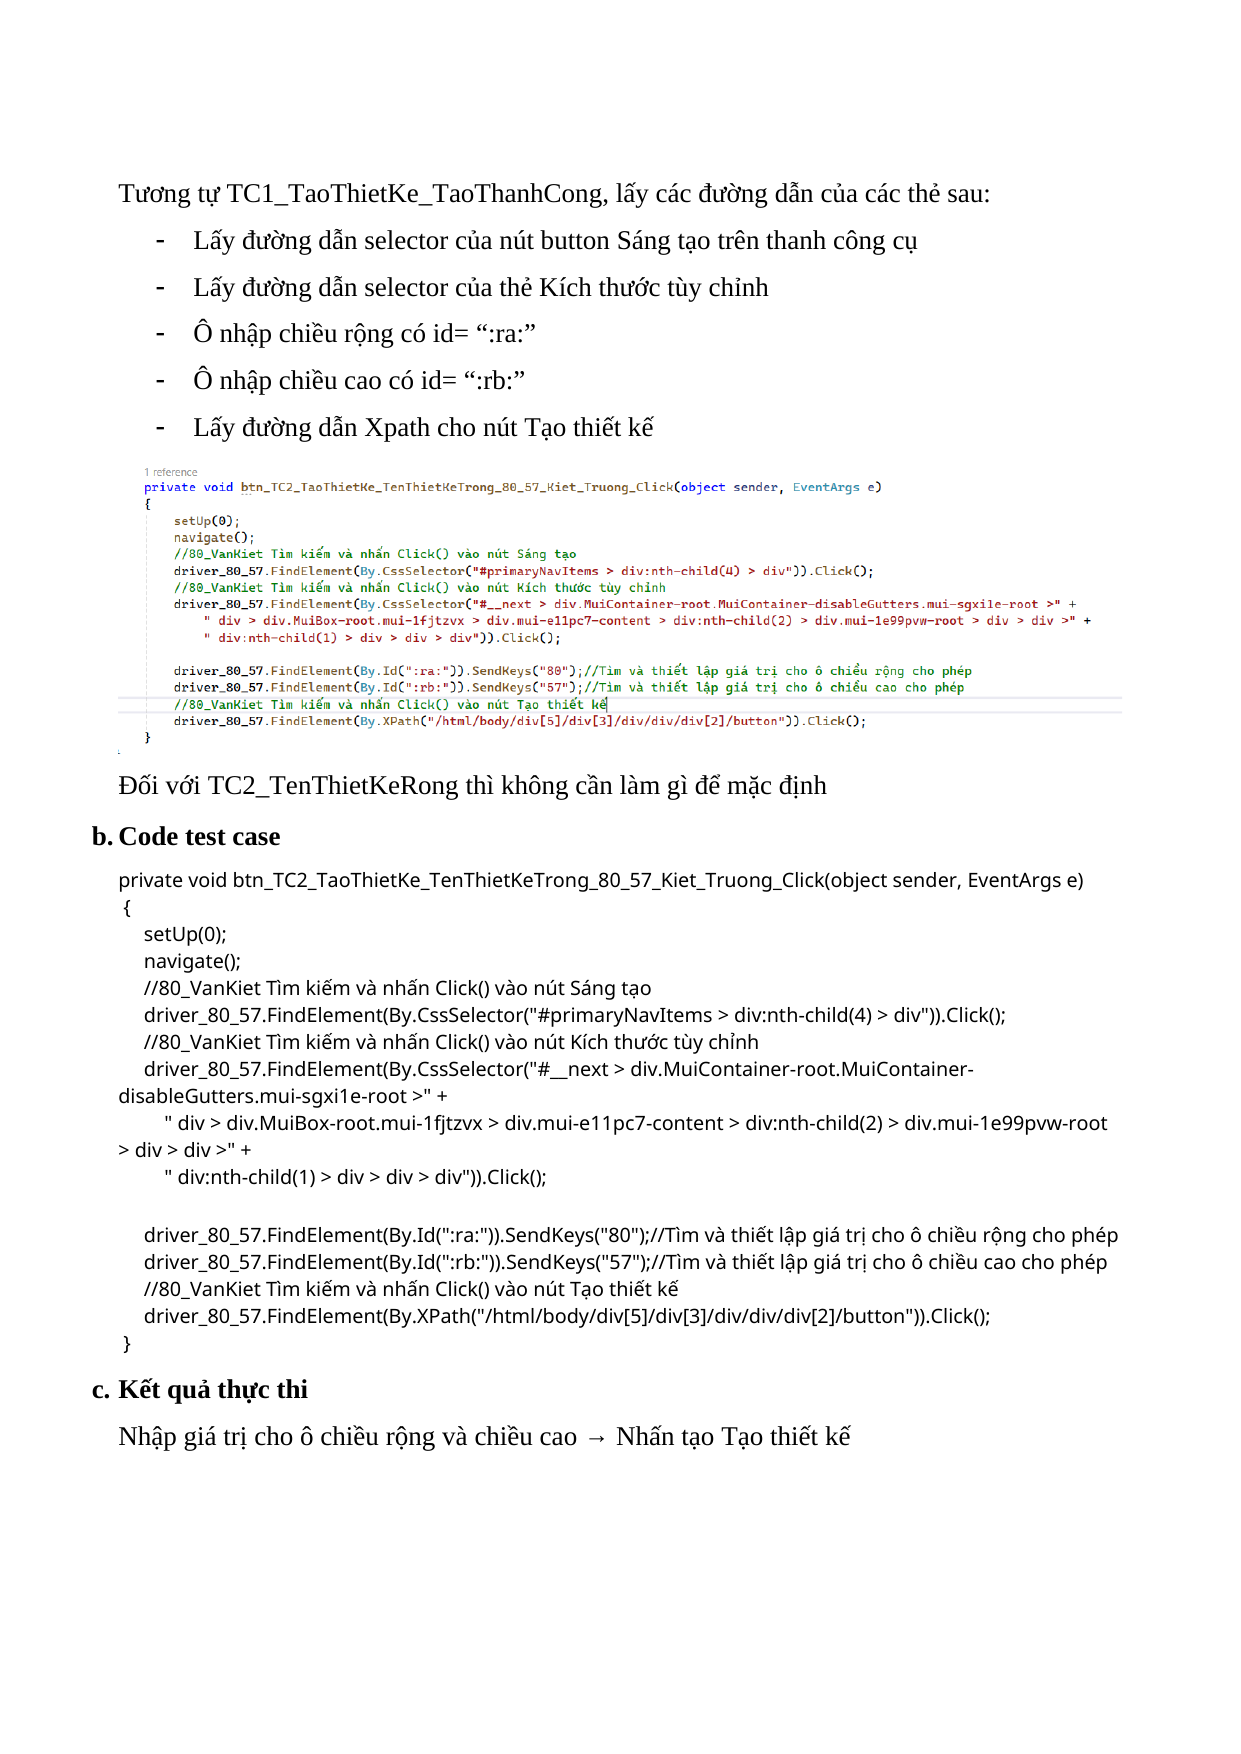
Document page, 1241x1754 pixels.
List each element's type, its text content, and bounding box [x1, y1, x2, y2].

list Lấy đường dẫn selector của nút button Sáng tạo trên thanh công cụ [156, 224, 1122, 255]
text driver_80_57.FindElement(By.XPath("/html/body/div[5]/div[3]/div/div/div[2]/button")).Click(); [118, 1302, 1122, 1329]
picture [118, 458, 1123, 754]
text //80_VanKiet Tìm kiếm và nhấn Click() vào nút Kích thước tùy chỉnh [118, 1028, 1122, 1055]
text } [118, 1329, 1122, 1356]
text " div > div.MuiBox-root.mui-1fjtzvx > div.mui-e11pc7-content > div:nth-child(2) > div.mui-1e99pvw-root > div > div >" + [118, 1109, 1122, 1163]
text setUp(0); [118, 920, 1122, 947]
list Ô nhập chiều cao có id= “:rb:” [156, 364, 1122, 396]
text Đối với TC2_TenThietKeRong thì không cần làm gì để mặc định [118, 769, 1122, 800]
list Lấy đường dẫn selector của thẻ Kích thước tùy chỉnh [156, 271, 1122, 302]
text " div:nth-child(1) > div > div > div")).Click(); [118, 1163, 1122, 1190]
text Nhập giá trị cho ô chiều rộng và chiều cao Nhấn tạo Tạo thiết kế [118, 1420, 1122, 1451]
text //80_VanKiet Tìm kiếm và nhấn Click() vào nút Sáng tạo [118, 974, 1122, 1001]
text driver_80_57.FindElement(By.CssSelector("#__next > div.MuiContainer-root.MuiContainer-disableGutters.mui-sgxi1e-root >" + [118, 1055, 1122, 1109]
text private void btn_TC2_TaoThietKe_TenThietKeTrong_80_57_Kiet_Truong_Click(object sender, EventArgs e) [118, 866, 1122, 893]
list Ô nhập chiều rộng có id= “:ra:” [156, 318, 1122, 349]
text driver_80_57.FindElement(By.Id(":rb:")).SendKeys("57");//Tìm và thiết lập giá trị cho ô chiều cao cho phép [118, 1248, 1122, 1275]
subtitle Kết quả thực thi [92, 1374, 1122, 1405]
list Lấy đường dẫn Xpath cho nút Tạo thiết kế [156, 411, 1122, 443]
text driver_80_57.FindElement(By.CssSelector("#primaryNavItems > div:nth-child(4) > div")).Click(); [118, 1001, 1122, 1028]
text { [118, 893, 1122, 920]
text driver_80_57.FindElement(By.Id(":ra:")).SendKeys("80");//Tìm và thiết lập giá trị cho ô chiều rộng cho phép [118, 1221, 1122, 1248]
text Tương tự TC1_TaoThietKe_TaoThanhCong, lấy các đường dẫn của các thẻ sau: [118, 177, 1122, 208]
text //80_VanKiet Tìm kiếm và nhấn Click() vào nút Tạo thiết kế [118, 1275, 1122, 1302]
subtitle Code test case [92, 819, 1122, 851]
text navigate(); [118, 947, 1122, 974]
